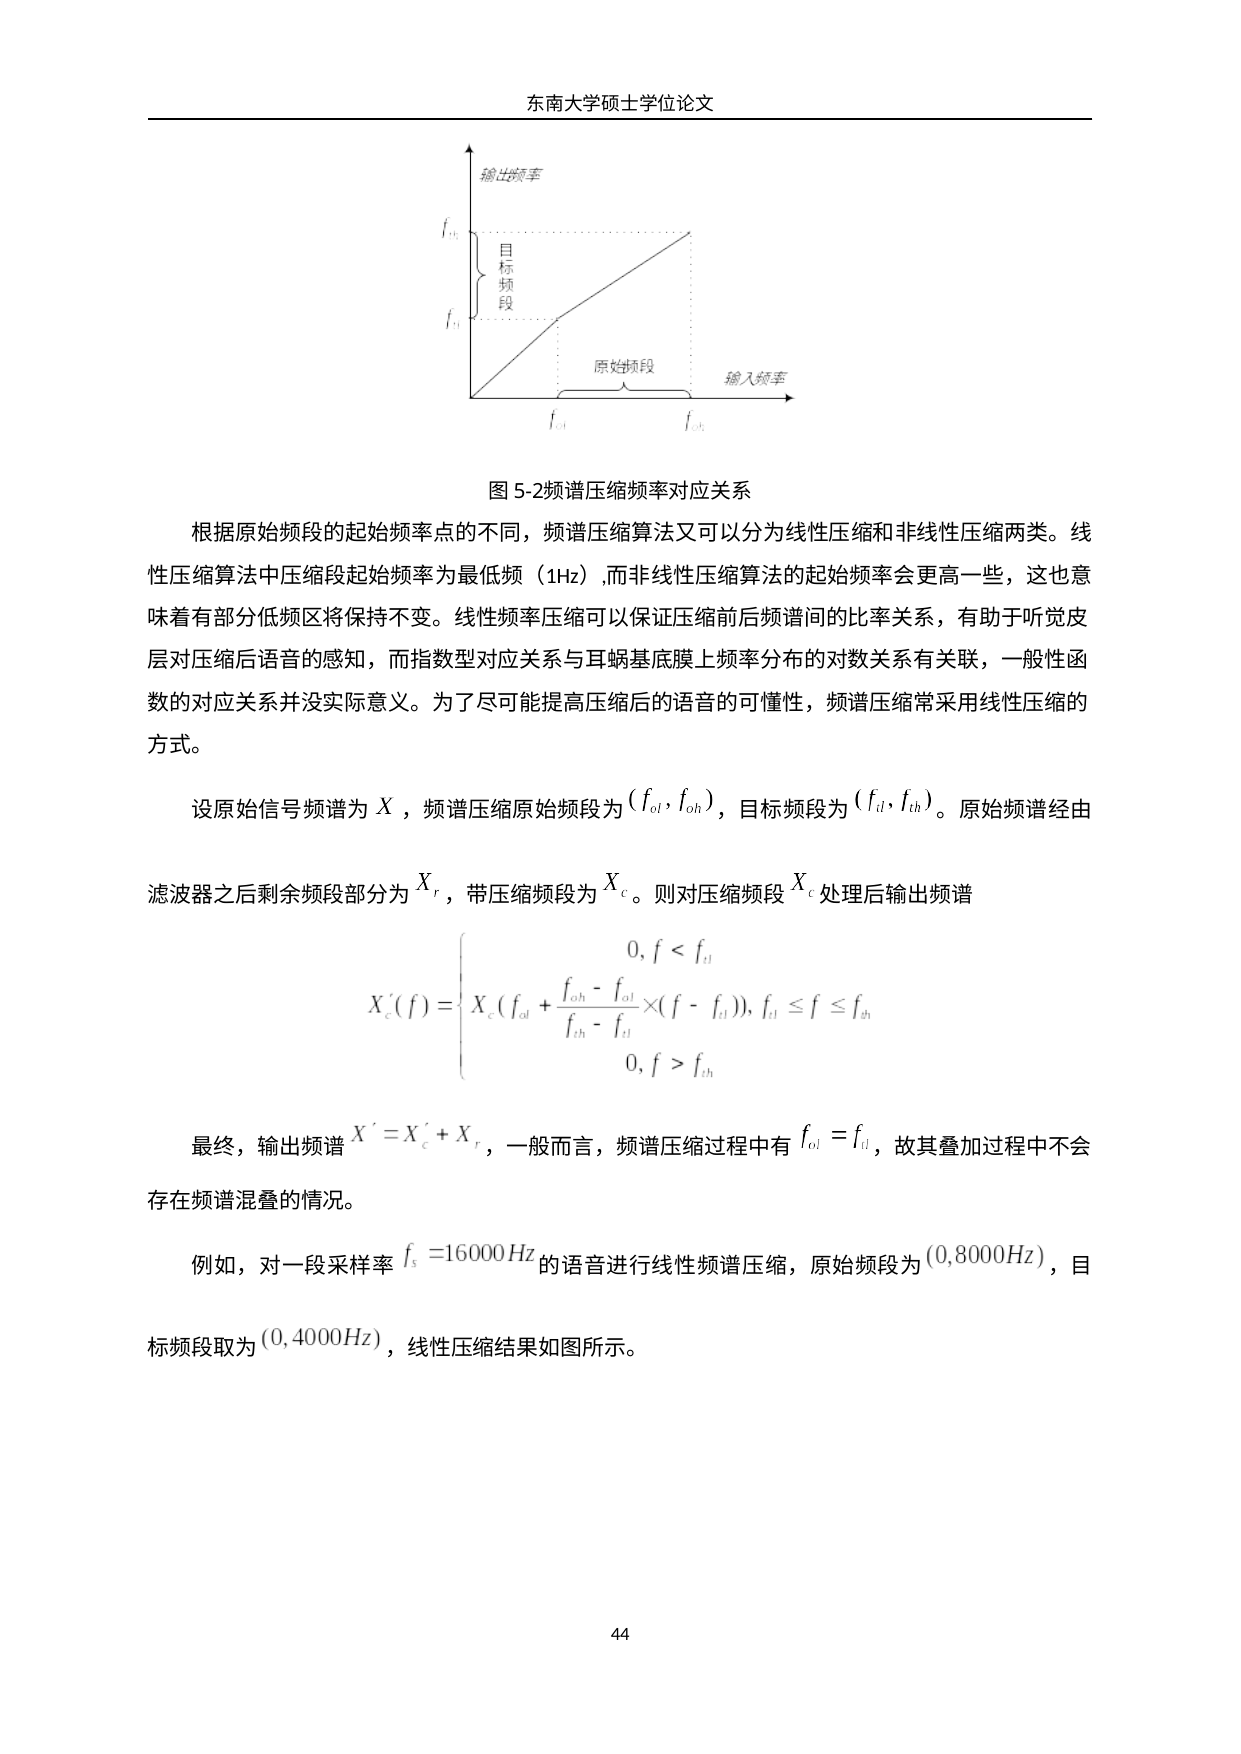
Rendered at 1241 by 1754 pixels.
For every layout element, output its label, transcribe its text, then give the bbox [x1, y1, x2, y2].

text 图5-2频谱压缩频率对应关系 [148, 473, 1092, 507]
text 根据原始频段的起始频率点的不同，频谱压缩算法又可以分为线性压缩和非线性压缩两类。线性压缩算法中压缩段起始频率为最低频（1Hz）,而非线性压缩算法的起始频率会更高一些，这也意味着有部分低频区将保持不变。线性频率压缩可以保证压缩前后频谱间的比率关系，有助于听觉皮层对压缩后语音的感知，而指数型对应关系与耳蜗基底膜上频率分布的对数关系有关联，一般性函数的对应关系并没实际意义。为了尽可能提高压缩后的语音的可懂性，频谱压缩常采用线性压缩的方式。 [148, 514, 1092, 760]
text 最终，输出频谱，一般而言，频谱压缩过程中有，故其叠加过程中不会存在频谱混叠的情况。 [148, 1105, 1092, 1216]
text 例如，对一段采样率的语音进行线性频谱压缩，原始频段为，目标频段取为，线性压缩结果如图所示。 [148, 1223, 1092, 1376]
text 设原始信号频谱为，频谱压缩原始频段为，目标频段为。原始频谱经由滤波器之后剩余频段部分为，带压缩频段为。则对压缩频段处理后输出频谱 [148, 768, 1092, 921]
